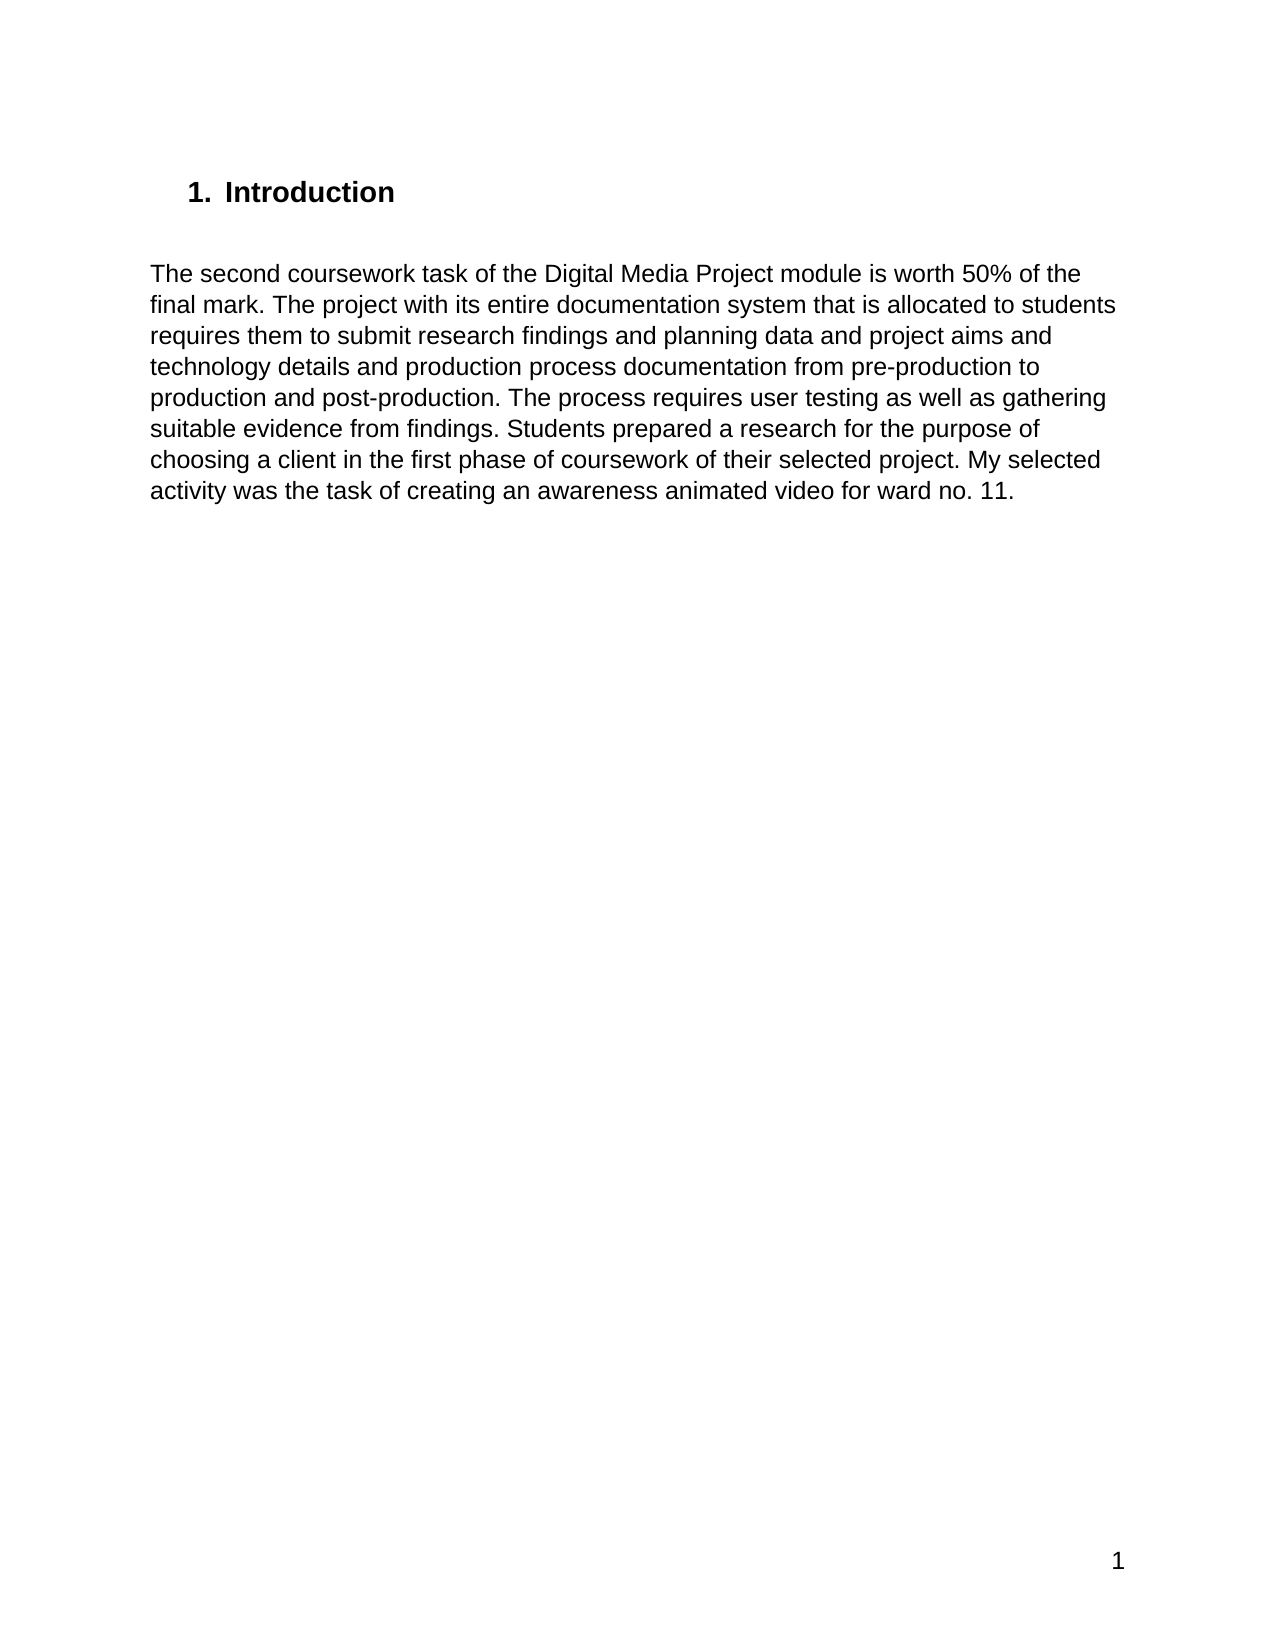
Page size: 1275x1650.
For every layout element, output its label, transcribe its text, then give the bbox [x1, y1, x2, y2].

subtitle Introduction [187, 175, 1125, 208]
text The second coursework task of the Digital Media Project module is worth 50% of the final mark. The project with its entire documentation system that is allocated to students requires them to submit research findings and planning data and project aims and technology details and production process documentation from pre-production to production and post-production. The process requires user testing as well as gathering suitable evidence from findings. Students prepared a research for the purpose of choosing a client in the first phase of coursework of their selected project. My selected activity was the task of creating an awareness animated video for ward no. 11. [150, 259, 1125, 505]
